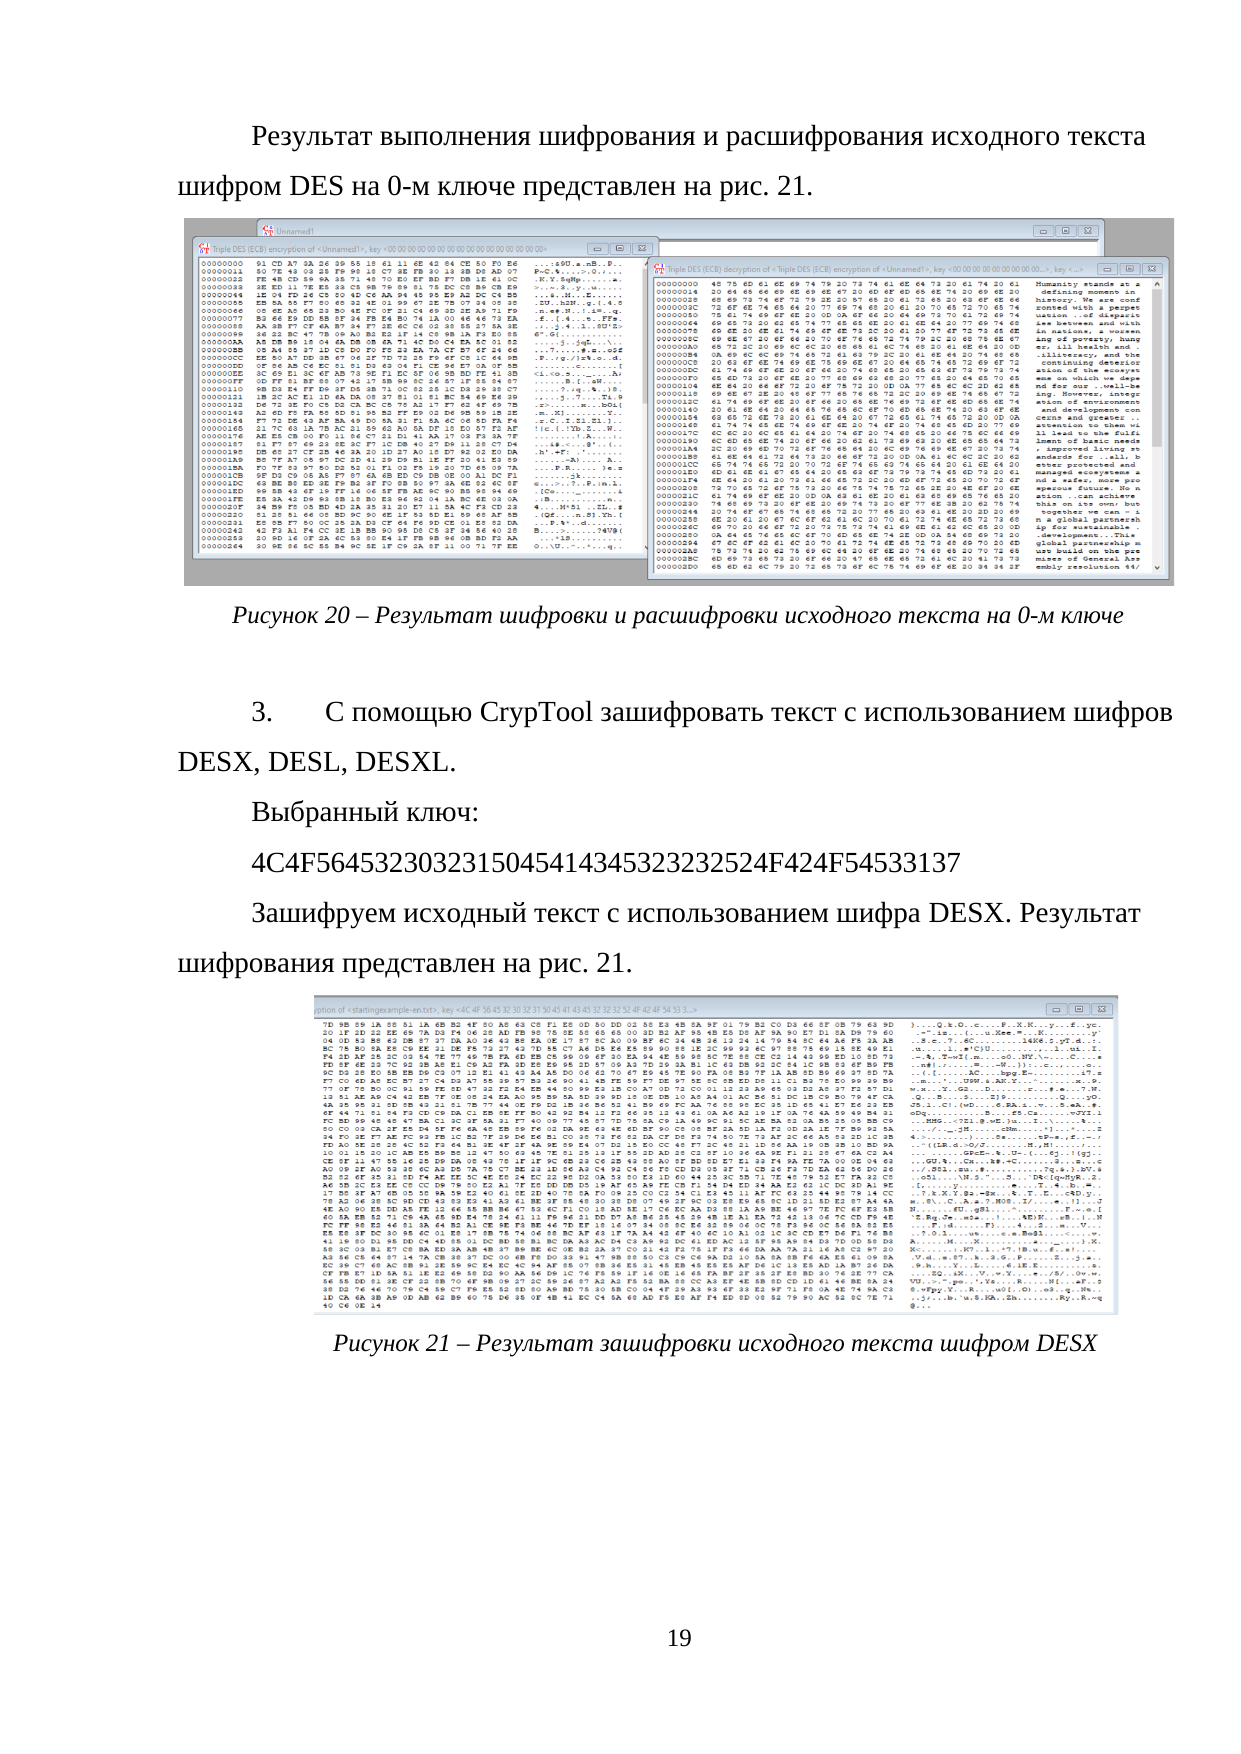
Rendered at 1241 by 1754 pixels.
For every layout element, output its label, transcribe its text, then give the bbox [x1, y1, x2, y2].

text Результат выполнения шифрования и расшифрования исходного текста шифром DES на 0-м ключе представлен на рис. 21. [177, 118, 1181, 202]
list Выбранный ключ: 4C4F5645323032315045414345323232524F424F54533137 [251, 794, 1181, 878]
list С помощью CrypTool зашифровать текст с использованием шифров DESX, DESL, DESXL. [177, 694, 1181, 778]
list Зашифруем исходный текст с использованием шифра DESX. Результат шифрования представлен на рис. 21. [177, 895, 1181, 979]
picture [314, 995, 1119, 1315]
picture [184, 218, 1175, 586]
text Рисунок 20 – Результат шифровки и расшифровки исходного текста на 0-м ключе [177, 600, 1181, 629]
list Рисунок 21 – Результат зашифровки исходного текста шифром DESX [177, 1328, 1181, 1357]
